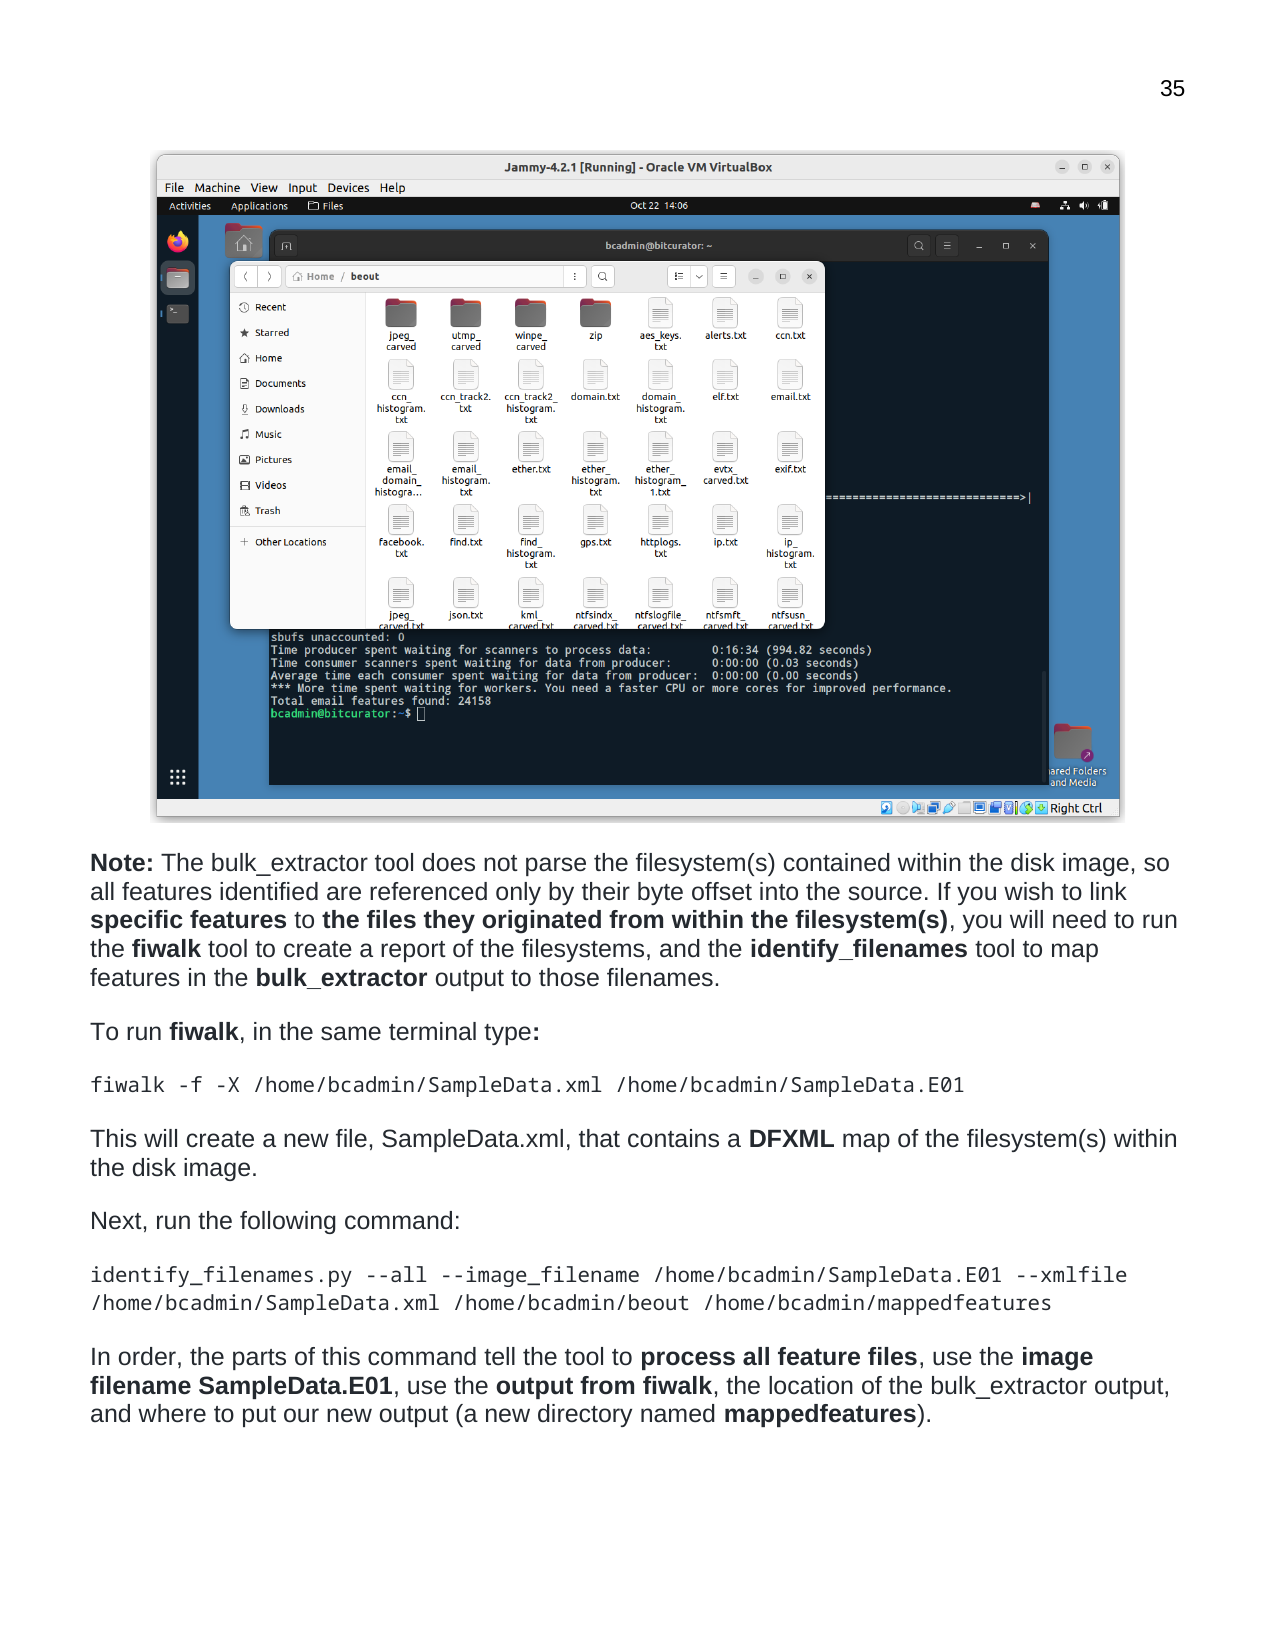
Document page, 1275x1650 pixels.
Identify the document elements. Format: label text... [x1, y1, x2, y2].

text Next, run the following command: [90, 1206, 1185, 1235]
text identify_filenames.py --all --image_filename /home/bcadmin/SampleData.E01 --xmlfile /home/bcadmin/SampleData.xml /home/bcadmin/beout /home/bcadmin/mappedfeatures [90, 1260, 1185, 1317]
text Note: The bulk_extractor tool does not parse the filesystem(s) contained within the disk image, so all features identified are referenced only by their byte offset into the source. If you wish to link specific features to the files they originated from within the filesystem(s), you will need to run the fiwalk tool to create a report of the filesystems, and the identify_filenames tool to map features in the bulk_extractor output to those filenames. [90, 848, 1185, 992]
picture [150, 150, 1125, 823]
text In order, the parts of this command tell the tool to process all feature files, use the image filename SampleData.E01, use the output from fiwalk, the location of the bulk_extractor output, and where to put our new output (a new directory named mappedfeatures). [90, 1342, 1185, 1428]
text To run fiwalk, in the same terminal type: [90, 1017, 1185, 1045]
text fiwalk -f -X /home/bcadmin/SampleData.xml /home/bcadmin/SampleData.E01 [90, 1070, 1185, 1099]
text This will create a new file, SampleData.xml, that contains a DFXML map of the filesystem(s) within the disk image. [90, 1124, 1185, 1181]
